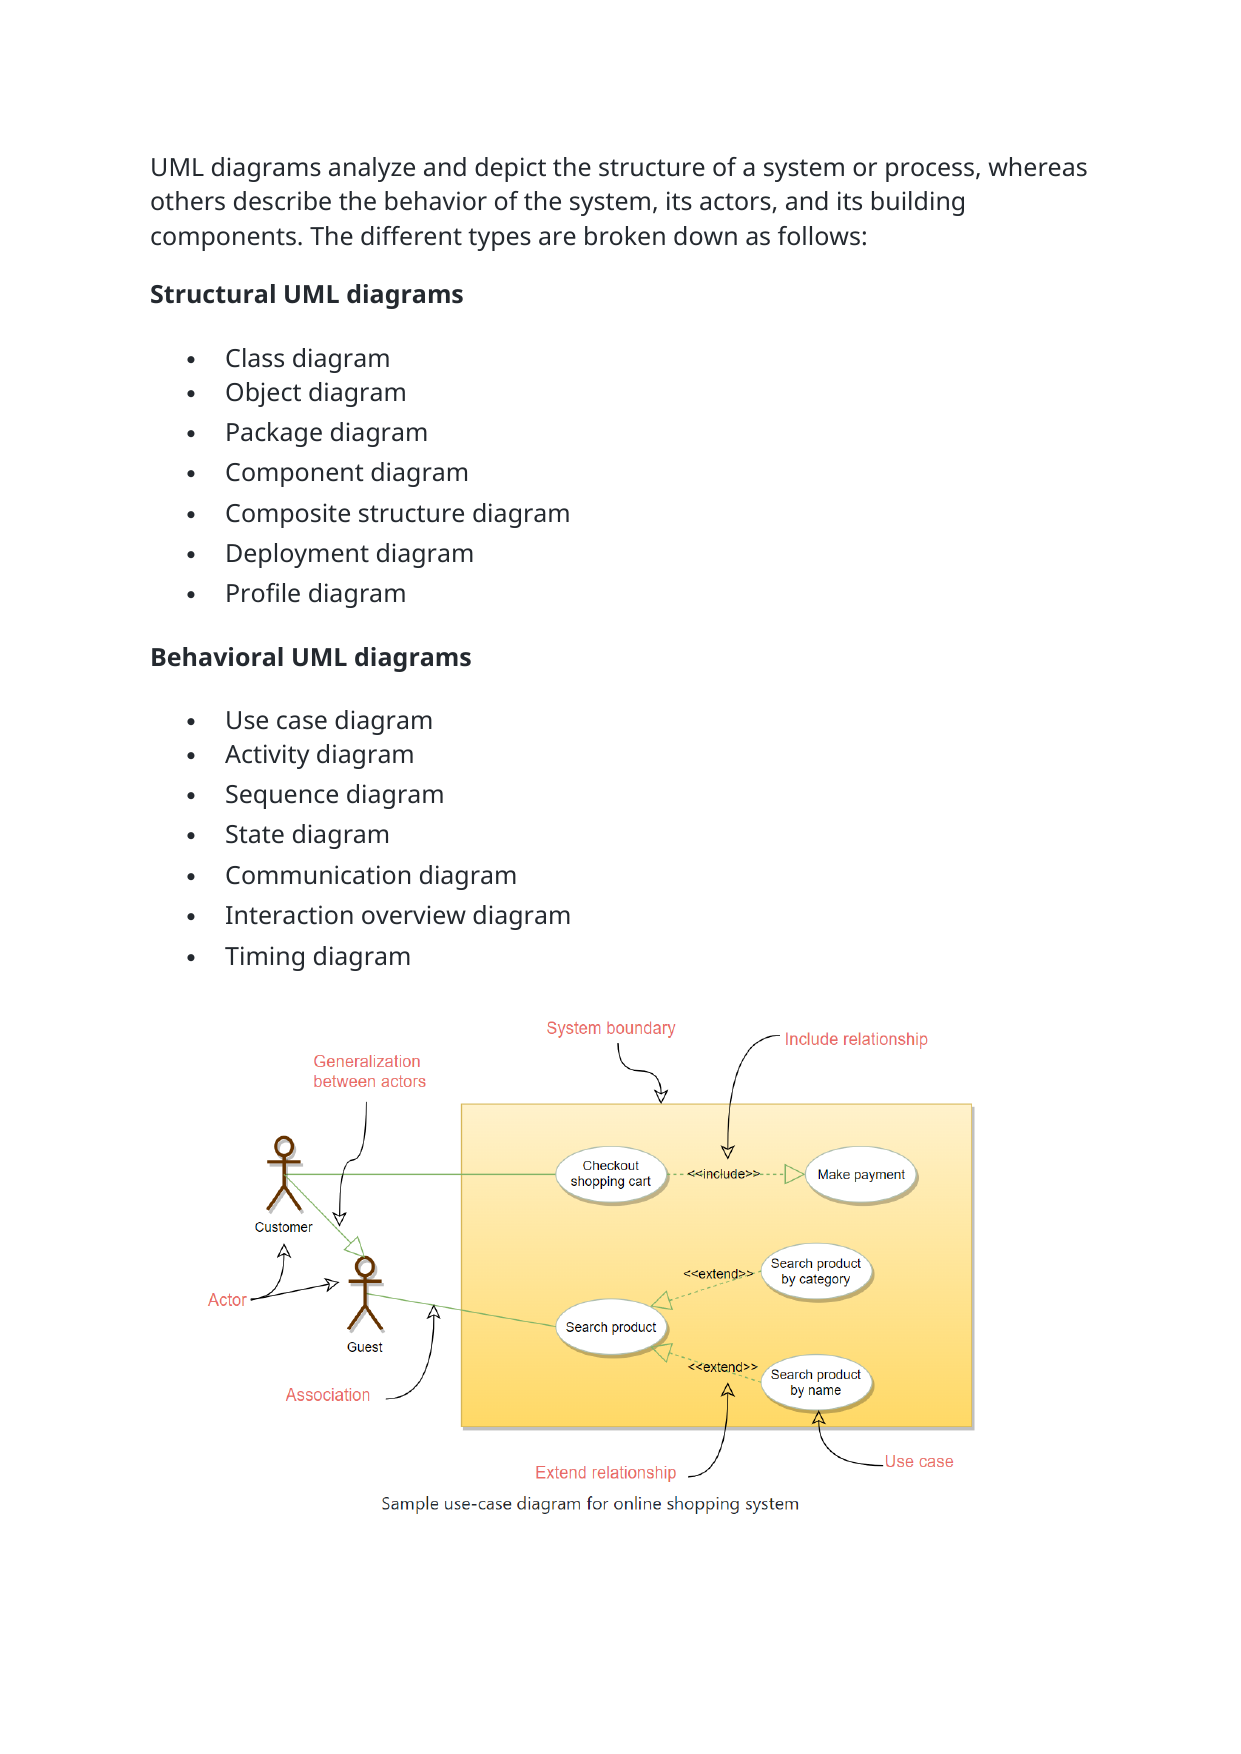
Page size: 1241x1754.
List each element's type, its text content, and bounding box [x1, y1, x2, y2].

picture [150, 1001, 1091, 1524]
text Behavioral UML diagrams [150, 639, 1090, 673]
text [150, 150, 1090, 252]
text Structural UML diagrams [150, 277, 1090, 311]
list Object diagram [187, 374, 1090, 408]
list State diagram [187, 817, 1090, 851]
list Composite structure diagram [187, 495, 1090, 529]
list Component diagram [187, 455, 1090, 489]
list Class diagram [187, 340, 1090, 374]
list Communication diagram [187, 857, 1090, 892]
list Interaction overview diagram [187, 898, 1090, 932]
list Deployment diagram [187, 536, 1090, 570]
list Use case diagram [187, 702, 1090, 737]
list Profile diagram [187, 576, 1090, 610]
list Timing diagram [187, 938, 1090, 972]
list Sequence diagram [187, 777, 1090, 811]
list Package diagram [187, 415, 1090, 449]
list Activity diagram [187, 737, 1090, 771]
